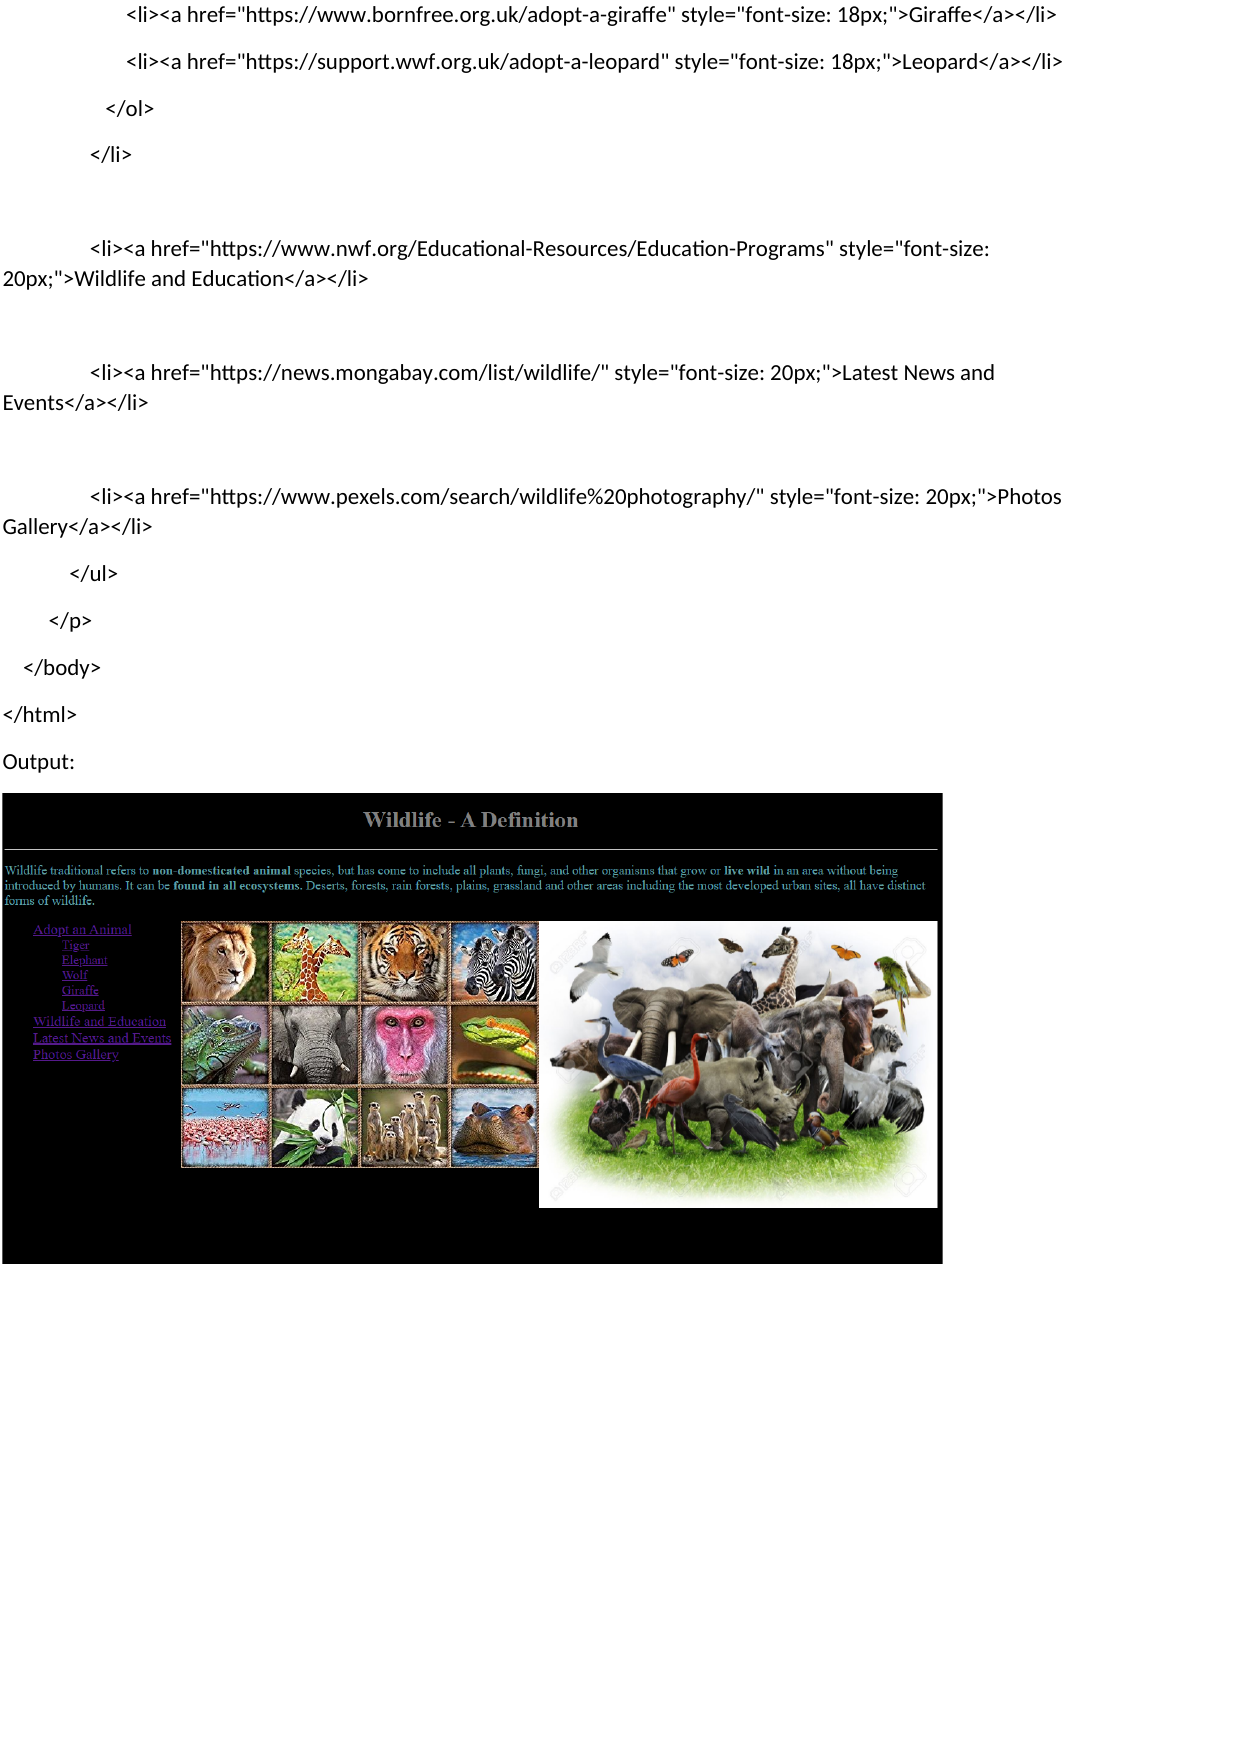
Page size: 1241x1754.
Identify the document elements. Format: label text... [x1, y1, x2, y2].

picture [2, 793, 943, 1264]
text </p> [2, 606, 1090, 634]
text <li><a href="https://www.nwf.org/Educational-Resources/Education-Programs" style="font-size: 20px;">Wildlife and Education</a></li> [2, 234, 1090, 293]
text <li><a href="https://support.wwf.org.uk/adopt-a-leopard" style="font-size: 18px;">Leopard</a></li> [2, 47, 1090, 75]
text </html> [2, 700, 1090, 728]
text Output: [2, 747, 1090, 775]
text <li><a href="https://news.mongabay.com/list/wildlife/" style="font-size: 20px;">Latest News and Events</a></li> [2, 358, 1090, 417]
text </ol> [2, 94, 1090, 122]
text <li><a href="https://www.bornfree.org.uk/adopt-a-giraffe" style="font-size: 18px;">Giraffe</a></li> [2, 0, 1090, 28]
text </li> [2, 141, 1090, 169]
text </ul> [2, 559, 1090, 587]
text </body> [2, 653, 1090, 681]
text <li><a href="https://www.pexels.com/search/wildlife%20photography/" style="font-size: 20px;">Photos Gallery</a></li> [2, 482, 1090, 541]
